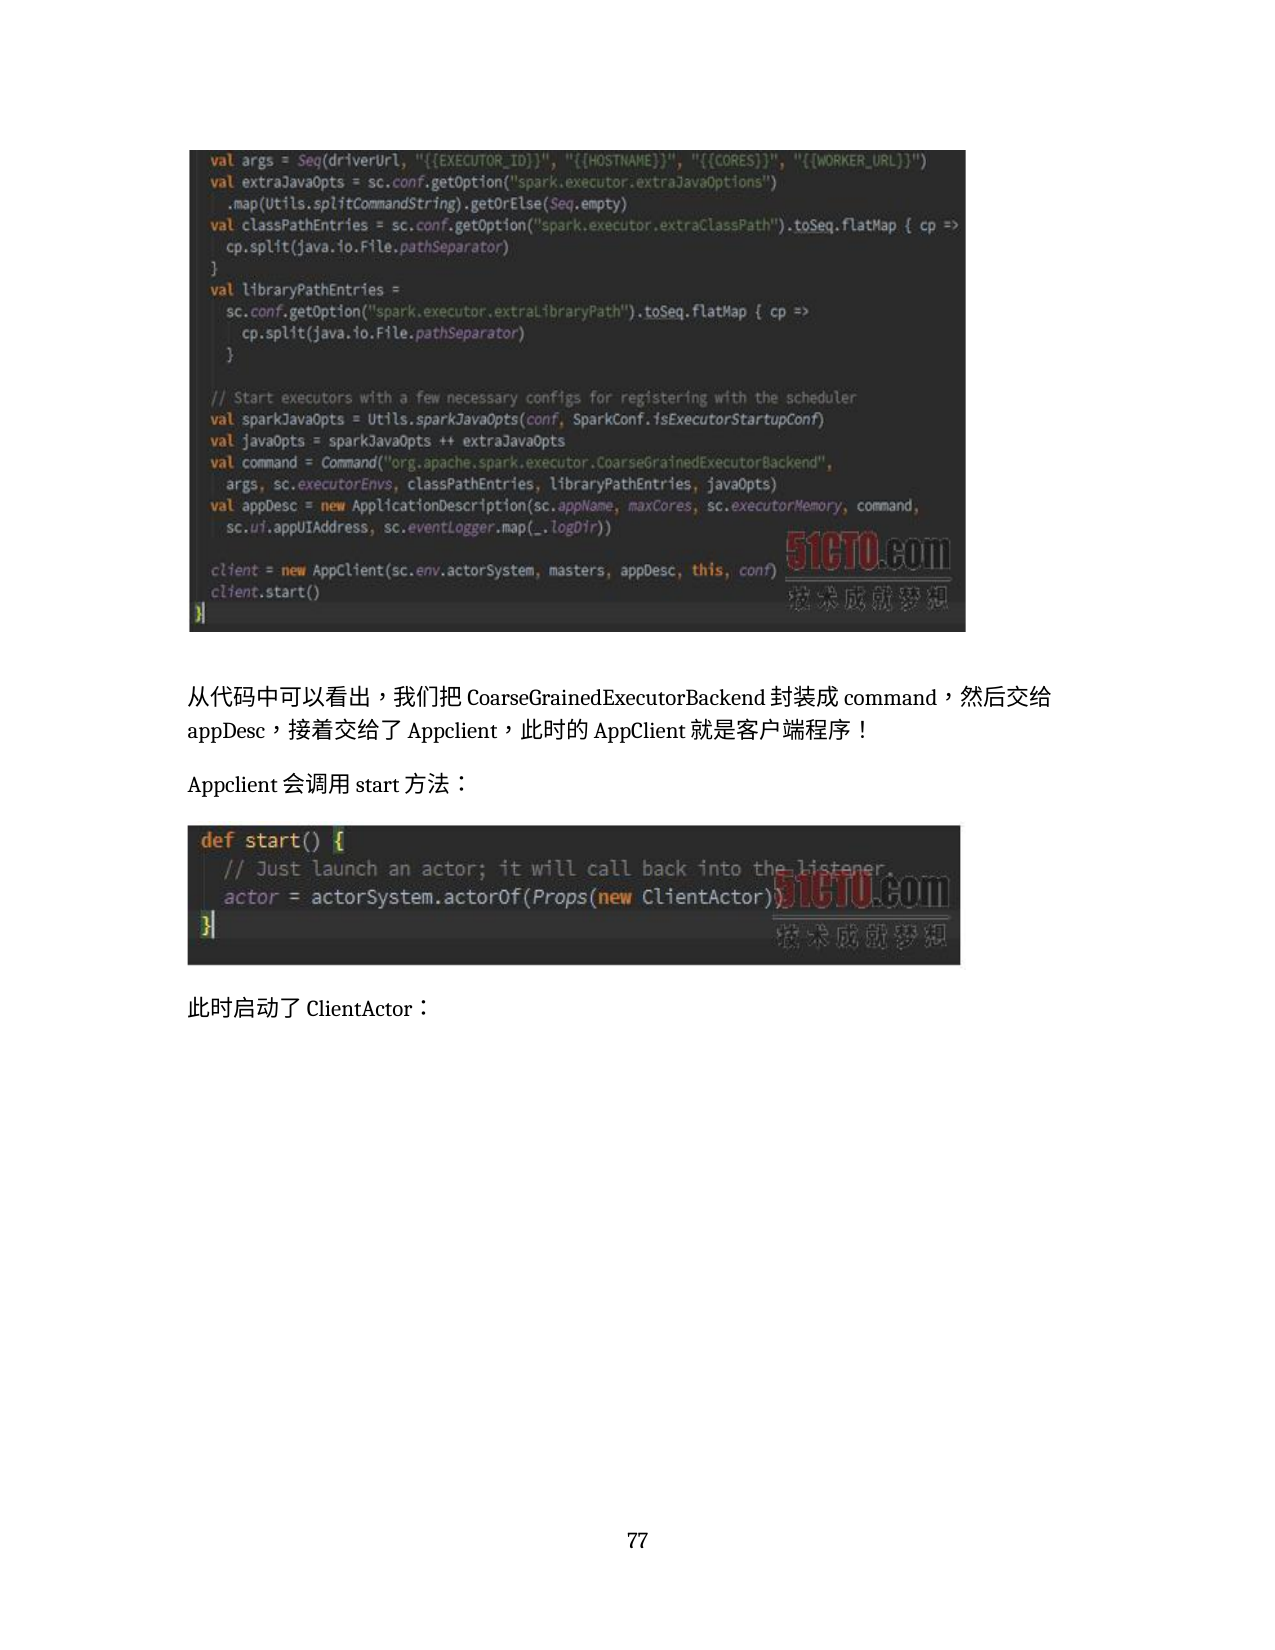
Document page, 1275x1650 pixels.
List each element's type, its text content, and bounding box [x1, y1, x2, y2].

picture [187, 821, 966, 970]
text 此时启动了ClientActor： [187, 992, 1087, 1051]
text Appclient会调用start方法： [187, 768, 1087, 799]
picture [187, 150, 966, 632]
text 从代码中可以看出，我们把CoarseGrainedExecutorBackend封装成command，然后交给appDesc，接着交给了Appclient，此时的AppClient就是客户端程序！ [187, 653, 1087, 745]
